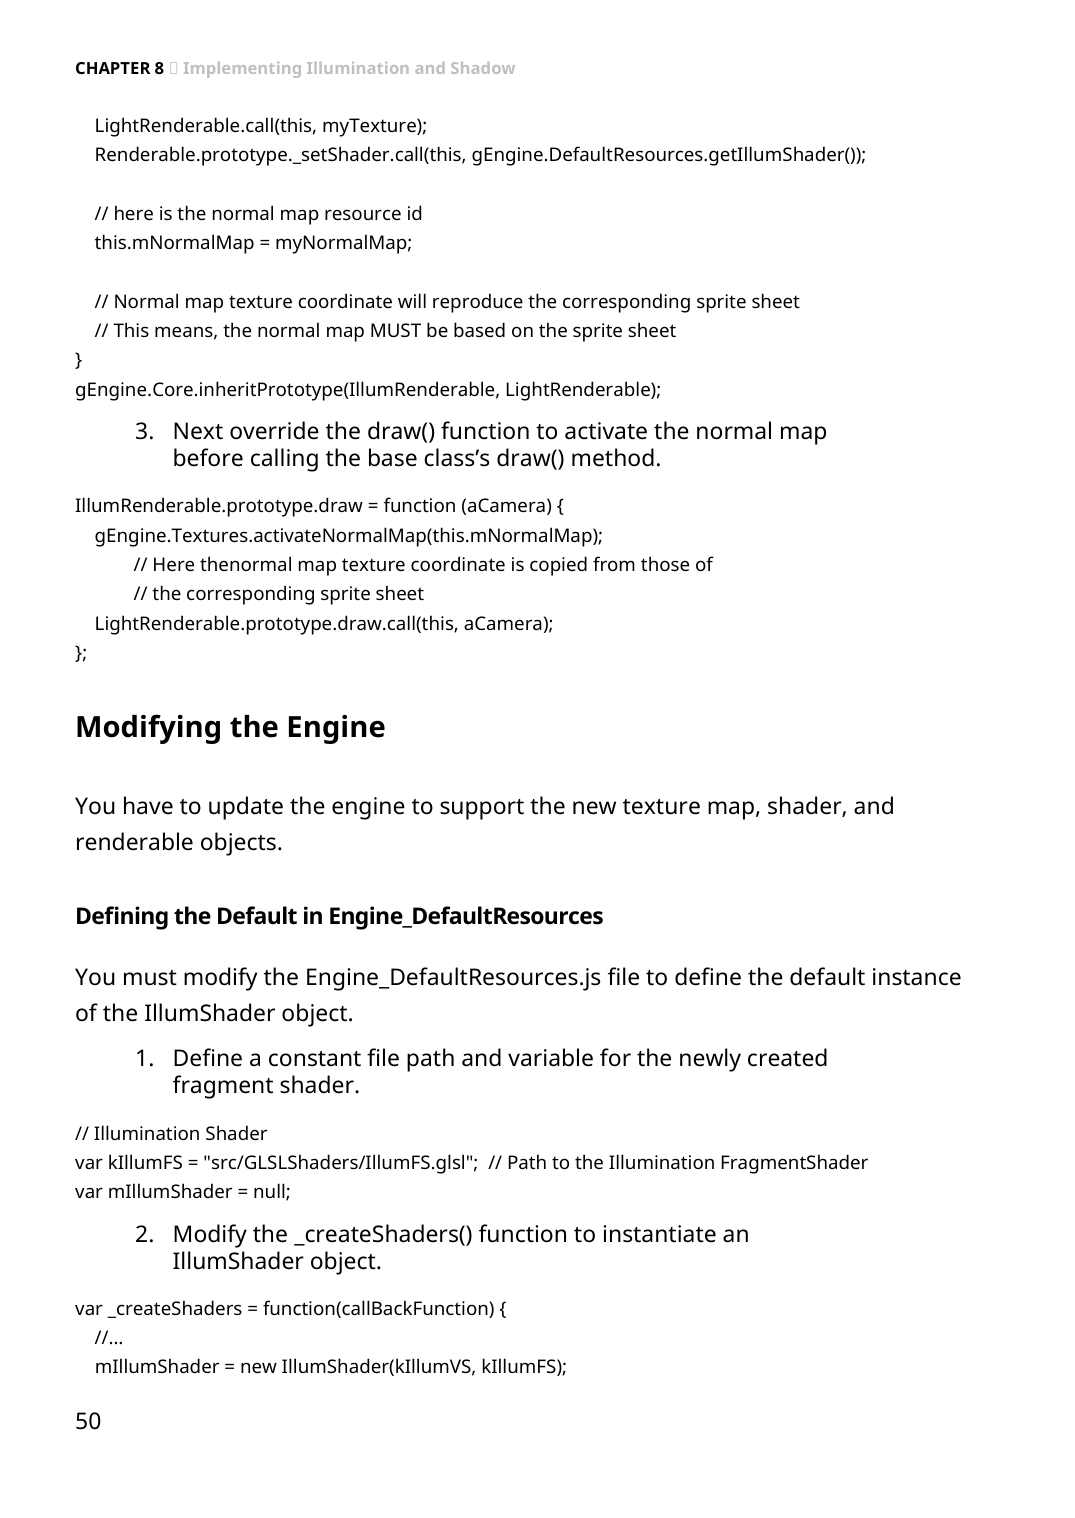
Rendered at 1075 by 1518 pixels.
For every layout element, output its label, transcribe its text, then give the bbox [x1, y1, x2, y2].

text // Normal map texture coordinate will reproduce the corresponding sprite sheet [75, 288, 962, 314]
text IllumRenderable.prototype.draw = function (aCamera) { [75, 493, 962, 518]
text You have to update the engine to support the new texture map, shader, and renderable objects. [75, 790, 962, 857]
subtitle Modifying the Engine [75, 706, 962, 746]
text gEngine.Core.inheritPrototype(IllumRenderable, LightRenderable); [75, 376, 962, 401]
text // here is the normal map resource id [75, 200, 962, 226]
list Next override the draw() function to activate the normal map before calling the base class’s draw() method. [135, 418, 872, 472]
text } [75, 347, 962, 372]
text var kIllumFS = "src/GLSLShaders/IllumFS.glsl"; // Path to the Illumination FragmentShader [75, 1149, 962, 1175]
text You must modify the Engine_DefaultResources.js file to define the default instance of the IllumShader object. [75, 961, 962, 1028]
text LightRenderable.prototype.draw.call(this, aCamera); [75, 610, 962, 635]
text // Here thenormal map texture coordinate is copied from those of [75, 551, 962, 577]
text // This means, the normal map MUST be based on the sprite sheet [75, 317, 962, 343]
text Renderable.prototype._setShader.call(this, gEngine.DefaultResources.getIllumShader()); [75, 142, 962, 167]
list Modify the _createShaders() function to instantiate an IllumShader object. [135, 1220, 872, 1274]
text // Illumination Shader [75, 1120, 962, 1146]
text LightRenderable.call(this, myTexture); [75, 112, 962, 138]
list Define a constant file path and variable for the newly created fragment shader. [135, 1045, 872, 1099]
text //… [75, 1324, 962, 1350]
text var mIllumShader = null; [75, 1178, 962, 1204]
subtitle Defining the Default in Engine_DefaultResources [75, 900, 962, 931]
text gEngine.Textures.activateNormalMap(this.mNormalMap); [75, 522, 962, 547]
text mIllumShader = new IllumShader(kIllumVS, kIllumFS); [75, 1354, 962, 1379]
text }; [75, 639, 962, 664]
text // the corresponding sprite sheet [75, 581, 962, 606]
text this.mNormalMap = myNormalMap; [75, 229, 962, 255]
text var _createShaders = function(callBackFunction) { [75, 1295, 962, 1321]
